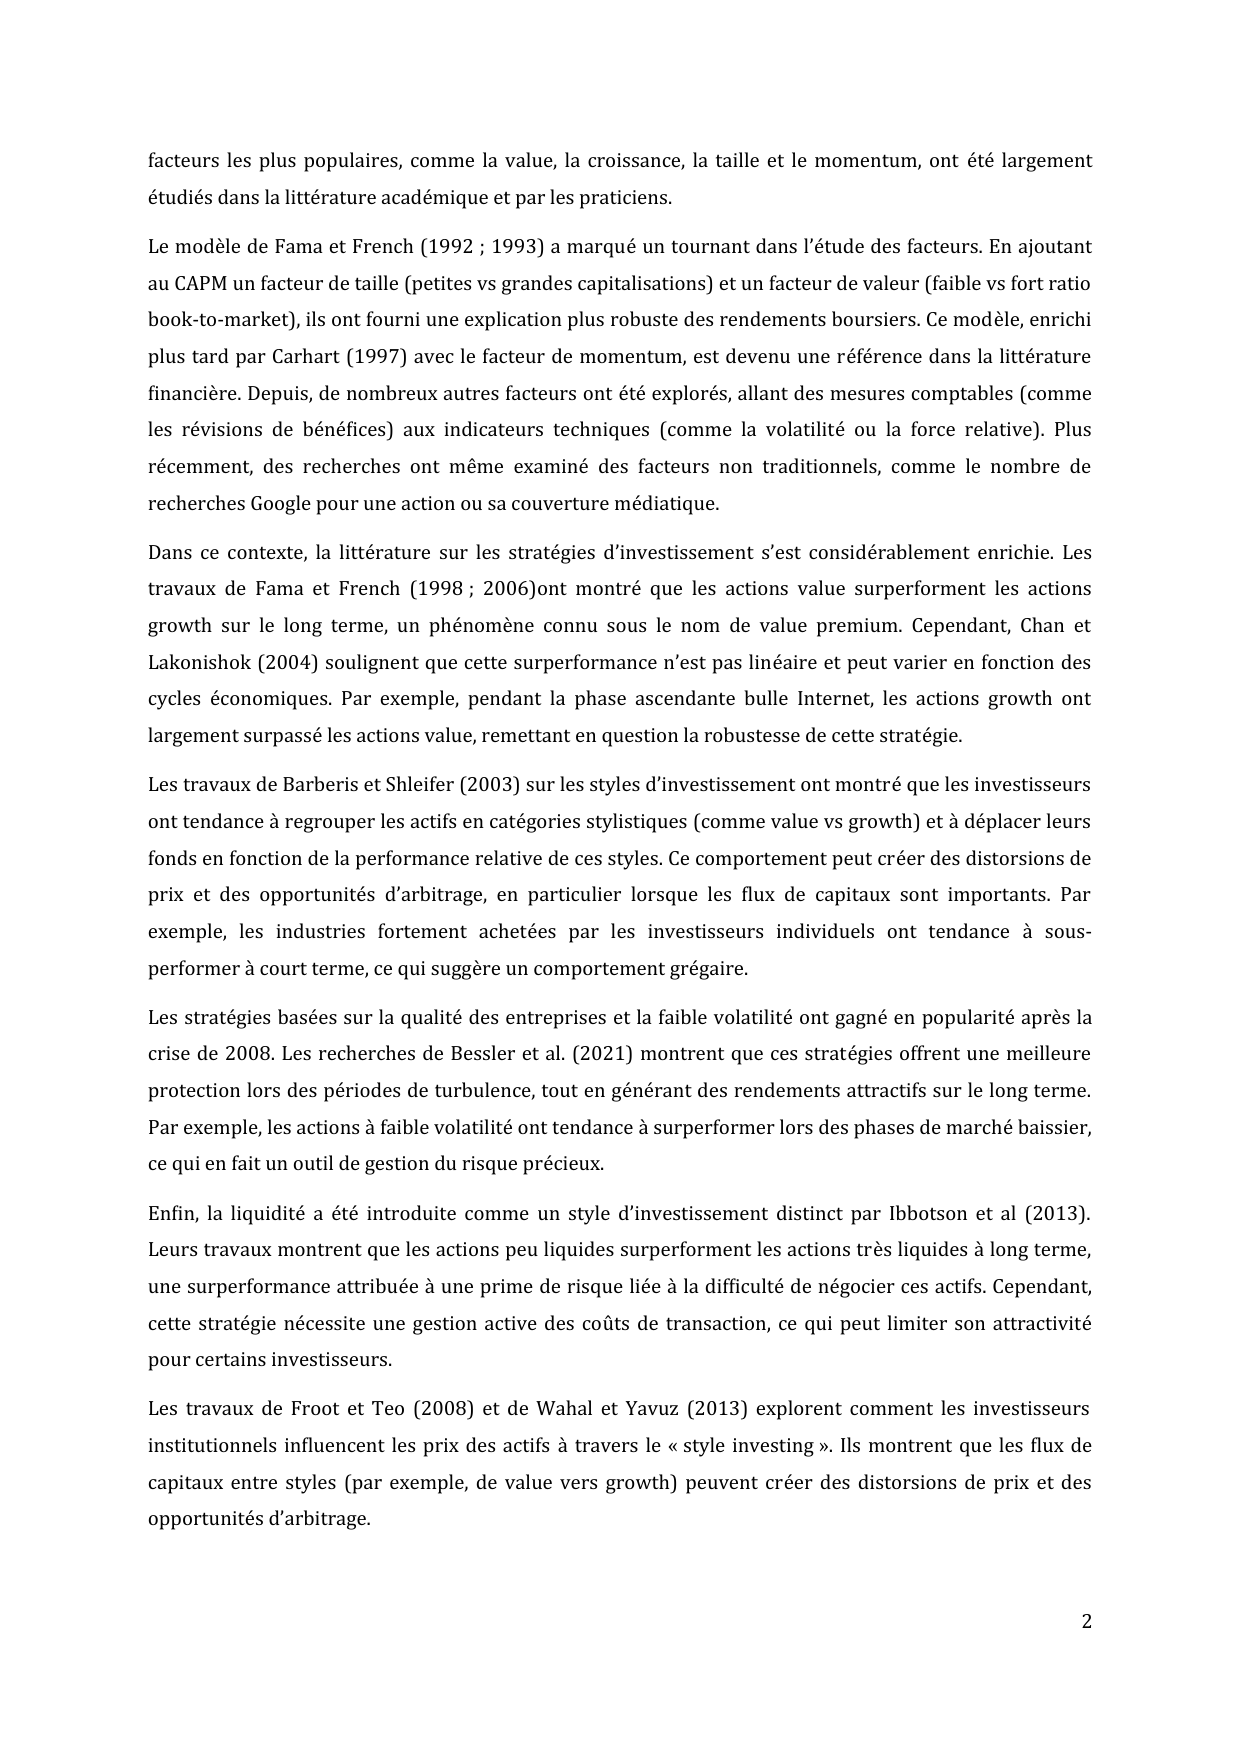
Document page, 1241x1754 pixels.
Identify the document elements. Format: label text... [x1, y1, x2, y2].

text Le modèle de Fama et French (1992 ; 1993) a marqué un tournant dans l’étude des facteurs. En ajoutant au CAPM un facteur de taille (petites vs grandes capitalisations) et un facteur de valeur (faible vs fort ratio book-to-market), ils ont fourni une explication plus robuste des rendements boursiers. Ce modèle, enrichi plus tard par Carhart (1997) avec le facteur de momentum, est devenu une référence dans la littérature financière. Depuis, de nombreux autres facteurs ont été explorés, allant des mesures comptables (comme les révisions de bénéfices) aux indicateurs techniques (comme la volatilité ou la force relative). Plus récemment, des recherches ont même examiné des facteurs non traditionnels, comme le nombre de recherches Google pour une action ou sa couverture médiatique. [148, 233, 1092, 515]
text Les travaux de Barberis et Shleifer (2003) sur les styles d’investissement ont montré que les investisseurs ont tendance à regrouper les actifs en catégories stylistiques (comme value vs growth) et à déplacer leurs fonds en fonction de la performance relative de ces styles. Ce comportement peut créer des distorsions de prix et des opportunités d’arbitrage, en particulier lorsque les flux de capitaux sont importants. Par exemple, les industries fortement achetées par les investisseurs individuels ont tendance à sous-performer à court terme, ce qui suggère un comportement grégaire. [148, 772, 1092, 980]
text Les stratégies basées sur la qualité des entreprises et la faible volatilité ont gagné en popularité après la crise de 2008. Les recherches de Bessler et al. (2021) montrent que ces stratégies offrent une meilleure protection lors des périodes de turbulence, tout en générant des rendements attractifs sur le long terme. Par exemple, les actions à faible volatilité ont tendance à surperformer lors des phases de marché baissier, ce qui en fait un outil de gestion du risque précieux. [148, 1004, 1092, 1176]
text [148, 148, 1092, 209]
text Enfin, la liquidité a été introduite comme un style d’investissement distinct par Ibbotson et al (2013). Leurs travaux montrent que les actions peu liquides surperforment les actions très liquides à long terme, une surperformance attribuée à une prime de risque liée à la difficulté de négocier ces actifs. Cependant, cette stratégie nécessite une gestion active des coûts de transaction, ce qui peut limiter son attractivité pour certains investisseurs. [148, 1200, 1092, 1371]
text Les travaux de Froot et Teo (2008) et de Wahal et Yavuz (2013) explorent comment les investisseurs institutionnels influencent les prix des actifs à travers le « style investing ». Ils montrent que les flux de capitaux entre styles (par exemple, de value vers growth) peuvent créer des distorsions de prix et des opportunités d’arbitrage. [148, 1396, 1092, 1531]
text Dans ce contexte, la littérature sur les stratégies d’investissement s’est considérablement enrichie. Les travaux de Fama et French (1998 ; 2006)ont montré que les actions value surperforment les actions growth sur le long terme, un phénomène connu sous le nom de value premium. Cependant, Chan et Lakonishok (2004) soulignent que cette surperformance n’est pas linéaire et peut varier en fonction des cycles économiques. Par exemple, pendant la phase ascendante bulle Internet, les actions growth ont largement surpassé les actions value, remettant en question la robustesse de cette stratégie. [148, 539, 1092, 747]
